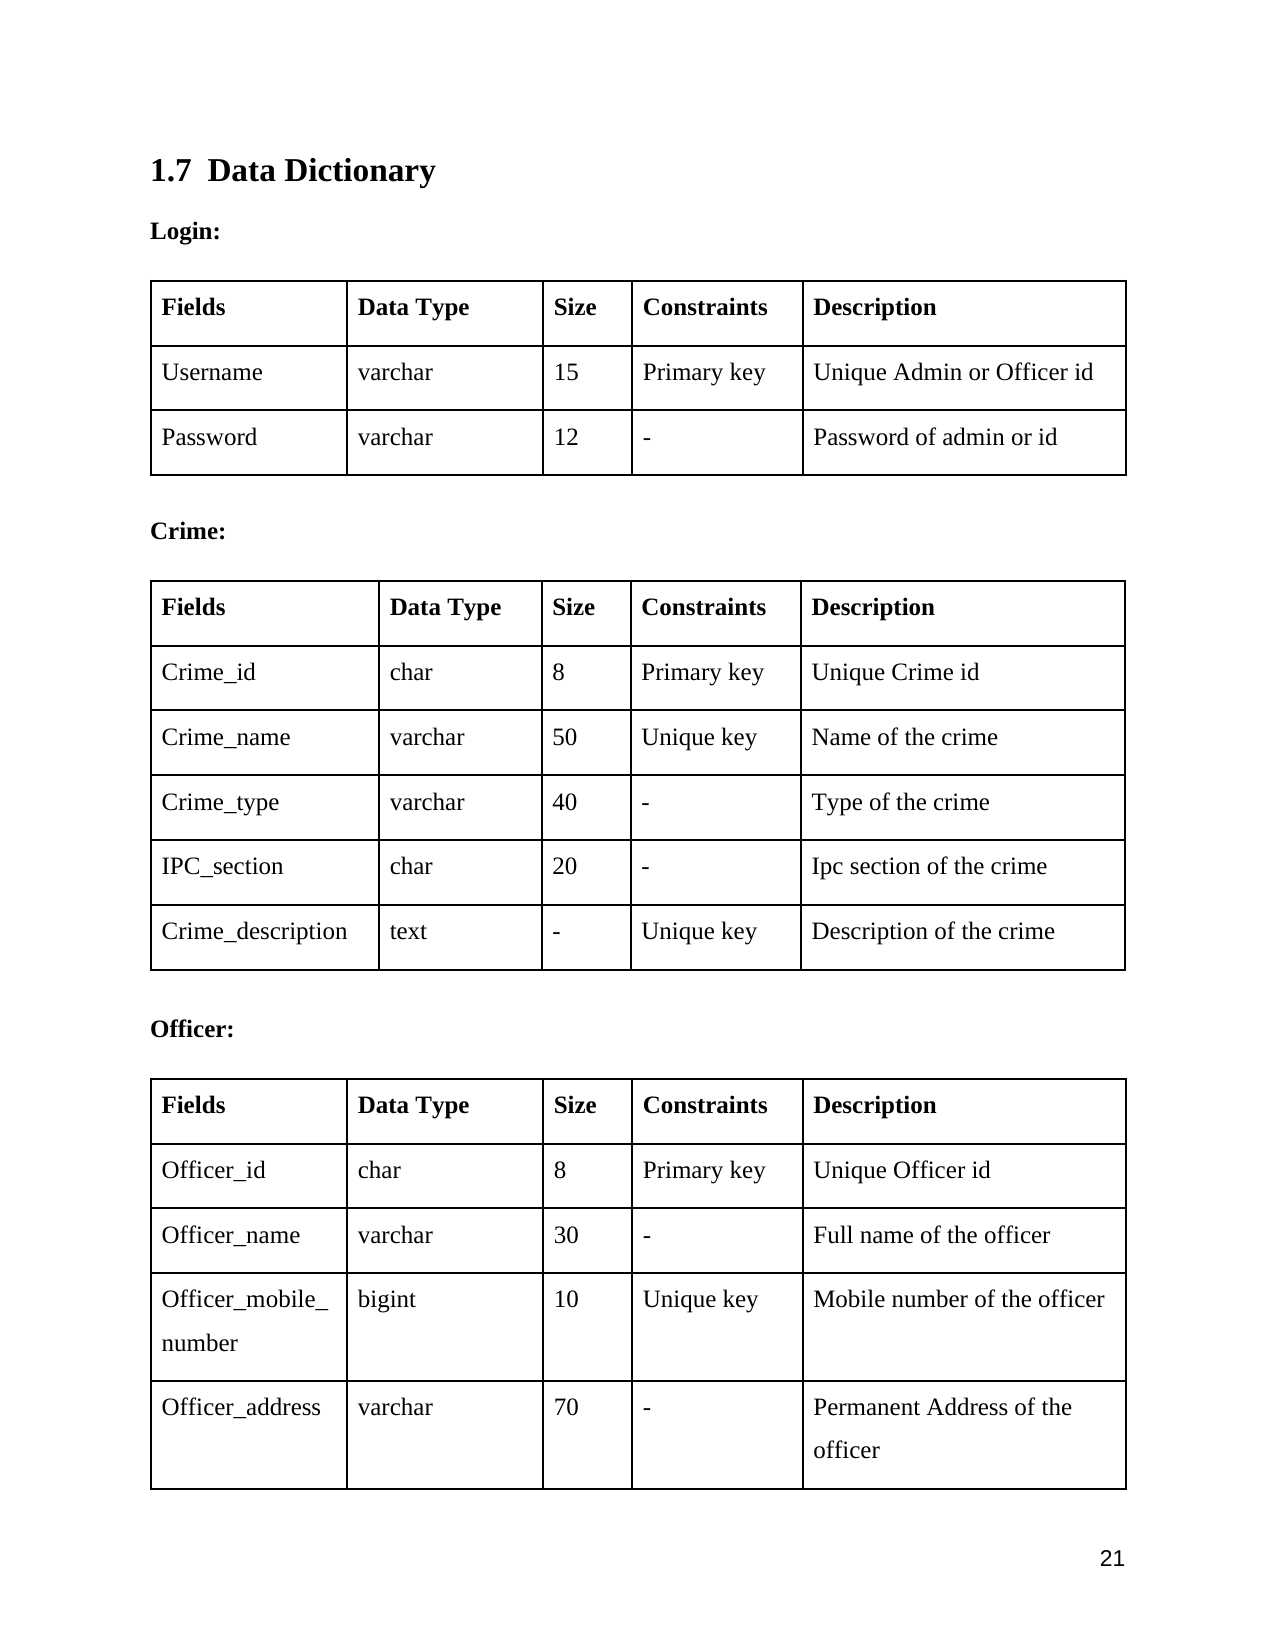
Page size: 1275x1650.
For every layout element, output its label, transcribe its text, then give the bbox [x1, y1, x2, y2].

table_cell Full name of the officer [804, 1209, 1125, 1272]
table_cell Description of the crime [802, 906, 1124, 968]
text Crime: [150, 516, 1125, 544]
table_header Fields [152, 582, 378, 644]
table_header Size [543, 582, 630, 644]
table_cell text [380, 906, 541, 968]
table_cell varchar [348, 1382, 542, 1488]
table_cell Unique key [633, 1274, 802, 1380]
table_cell Mobile number of the officer [804, 1274, 1125, 1380]
table_cell - [632, 841, 800, 904]
table_cell 50 [543, 711, 630, 774]
table_header Fields [152, 1080, 346, 1142]
table_header Constraints [633, 1080, 802, 1142]
table_cell 40 [543, 776, 630, 839]
table_header Fields [152, 282, 346, 344]
table_cell Crime_type [152, 776, 378, 839]
text Login: [150, 216, 1125, 244]
table_cell Crime_id [152, 647, 378, 709]
table_header Constraints [633, 282, 802, 344]
table_cell 70 [544, 1382, 631, 1488]
table_cell Primary key [633, 347, 802, 409]
table_header Constraints [632, 582, 800, 644]
table_cell char [380, 841, 541, 904]
table_cell Username [152, 347, 346, 409]
text Officer: [150, 1014, 1125, 1042]
table_cell Type of the crime [802, 776, 1124, 839]
subtitle 1.7 Data Dictionary [150, 150, 1125, 188]
table_cell - [543, 906, 630, 968]
table_cell - [632, 776, 800, 839]
table_cell Crime_name [152, 711, 378, 774]
table_cell bigint [348, 1274, 542, 1380]
table_cell varchar [348, 411, 542, 474]
table_cell 30 [544, 1209, 631, 1272]
table_cell 8 [543, 647, 630, 709]
table_cell char [380, 647, 541, 709]
table_cell 8 [544, 1145, 631, 1207]
table_cell Password [152, 411, 346, 474]
table_cell Ipc section of the crime [802, 841, 1124, 904]
table_cell varchar [380, 711, 541, 774]
table_cell varchar [348, 347, 542, 409]
table_cell varchar [380, 776, 541, 839]
table_header Description [804, 282, 1125, 344]
table_header Size [544, 1080, 631, 1142]
table_cell 10 [544, 1274, 631, 1380]
table_header Description [804, 1080, 1125, 1142]
table_cell Password of admin or id [804, 411, 1125, 474]
table_cell Unique key [632, 906, 800, 968]
table_cell Unique key [632, 711, 800, 774]
table_cell Permanent Address of the officer [804, 1382, 1125, 1488]
table_cell Officer_id [152, 1145, 346, 1207]
table_cell 20 [543, 841, 630, 904]
table_header Data Type [380, 582, 541, 644]
table_cell varchar [348, 1209, 542, 1272]
table_cell Officer_mobile_number [152, 1274, 346, 1380]
table_cell Primary key [632, 647, 800, 709]
table_cell Crime_description [152, 906, 378, 968]
table_cell Unique Crime id [802, 647, 1124, 709]
table_cell 15 [544, 347, 631, 409]
table_cell 12 [544, 411, 631, 474]
table_header Size [544, 282, 631, 344]
table_cell Primary key [633, 1145, 802, 1207]
table_cell Unique Admin or Officer id [804, 347, 1125, 409]
table_cell - [633, 411, 802, 474]
table_header Description [802, 582, 1124, 644]
table_cell Officer_address [152, 1382, 346, 1488]
table_cell char [348, 1145, 542, 1207]
table_cell - [633, 1209, 802, 1272]
table_header Data Type [348, 1080, 542, 1142]
table_cell Name of the crime [802, 711, 1124, 774]
table_cell IPC_section [152, 841, 378, 904]
table_cell Unique Officer id [804, 1145, 1125, 1207]
table_cell Officer_name [152, 1209, 346, 1272]
table_header Data Type [348, 282, 542, 344]
table_cell - [633, 1382, 802, 1488]
